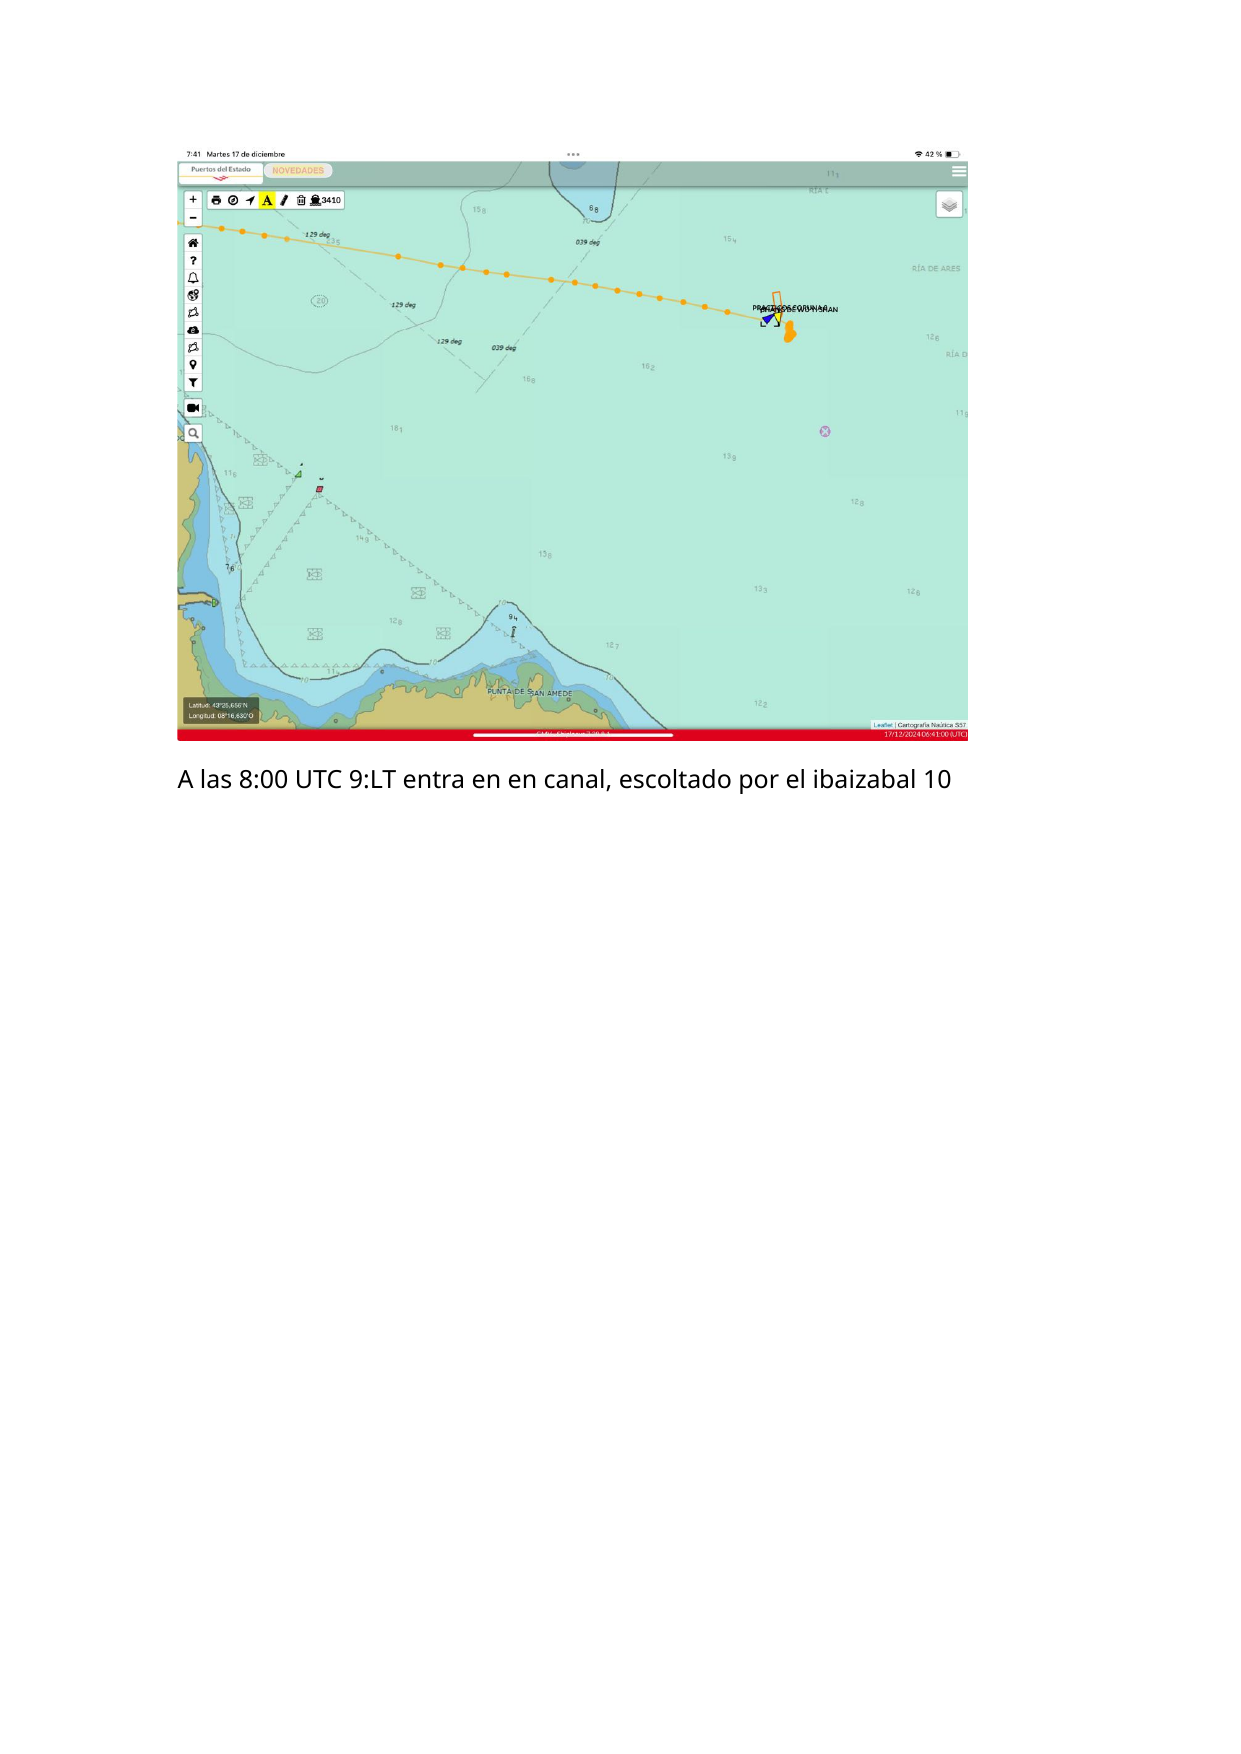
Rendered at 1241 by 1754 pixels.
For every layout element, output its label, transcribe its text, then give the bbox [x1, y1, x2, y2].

text A las 8:00 UTC 9:LT entra en en canal, escoltado por el ibaizabal 10 [177, 762, 1063, 796]
picture [177, 147, 968, 741]
